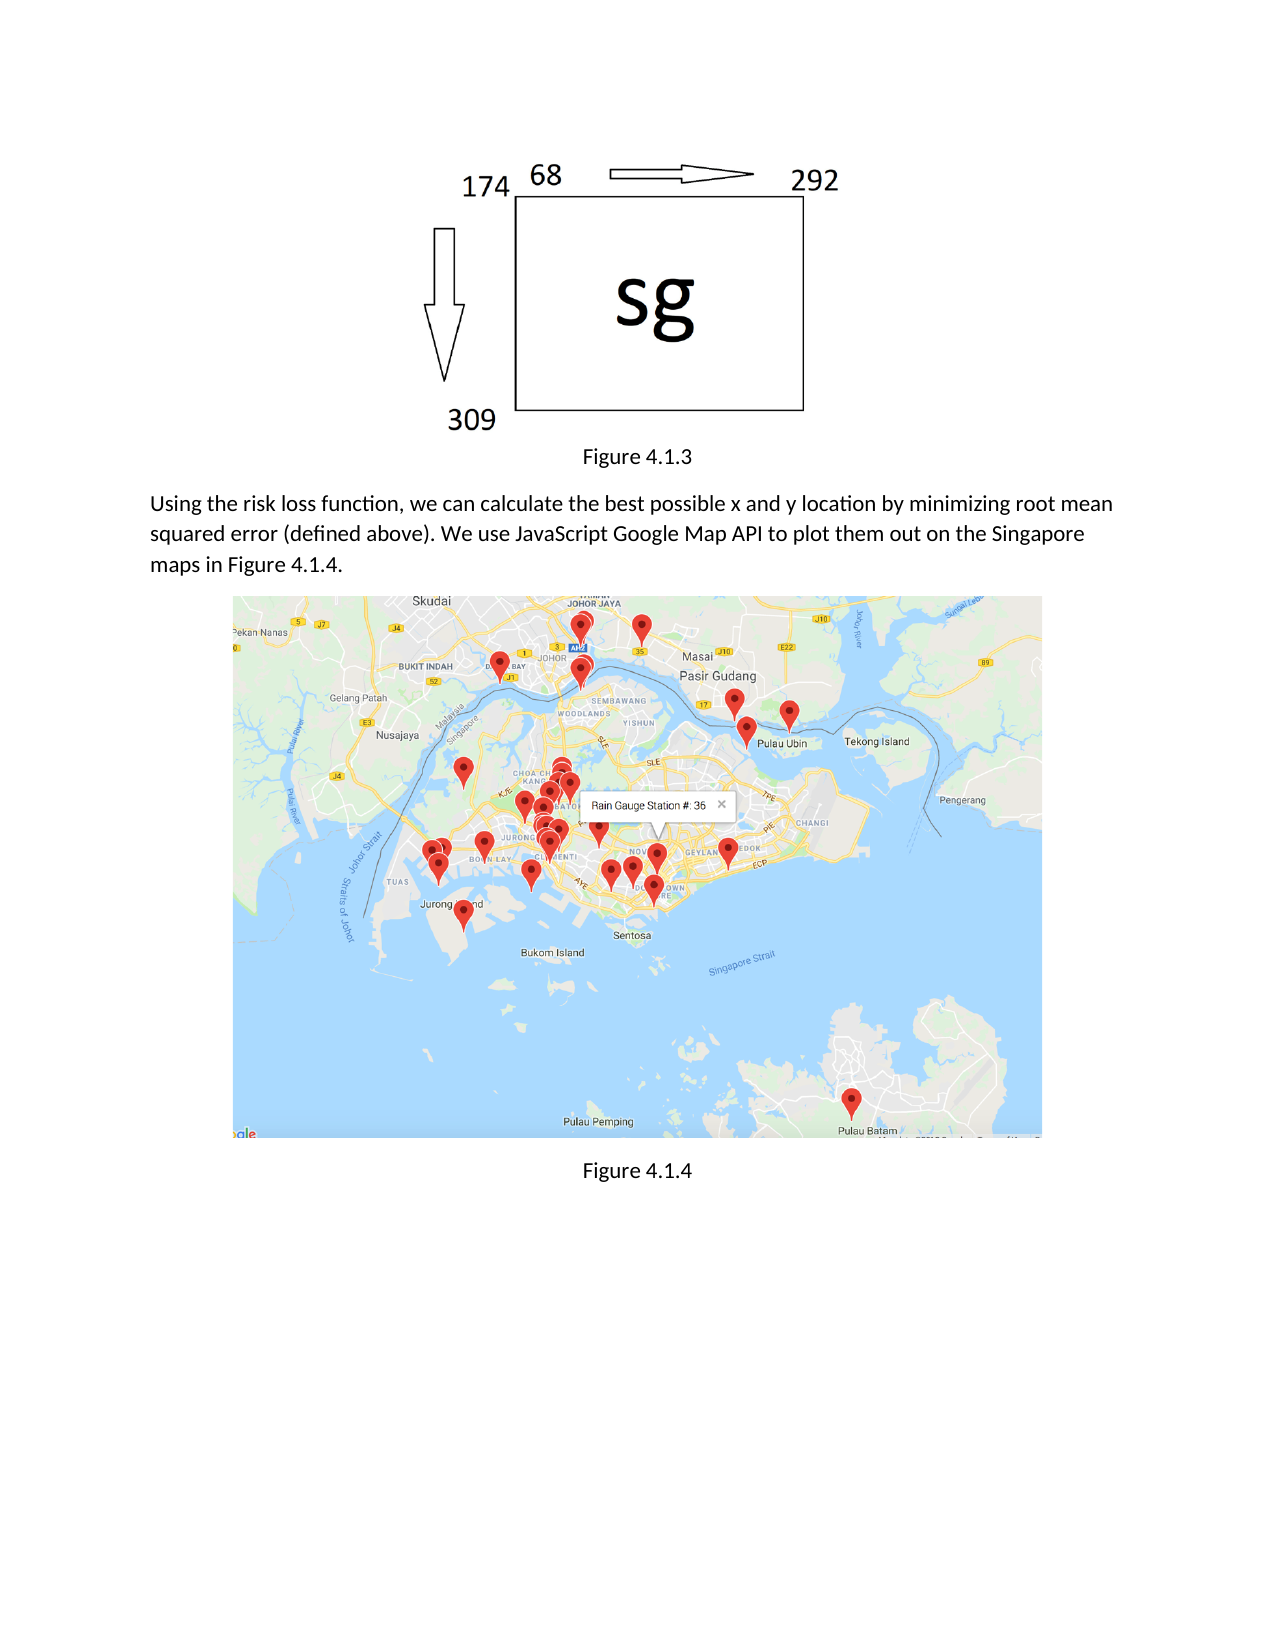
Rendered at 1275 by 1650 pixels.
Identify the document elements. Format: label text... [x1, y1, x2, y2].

text Figure 4.1.4 [150, 1157, 1125, 1185]
text Figure 4.1.3 [150, 150, 1125, 470]
text Using the risk loss function, we can calculate the best possible x and y location by minimizing root mean squared error (defined above). We use JavaScript Google Map API to plot them out on the Singapore maps in Figure 4.1.4. [150, 489, 1125, 578]
